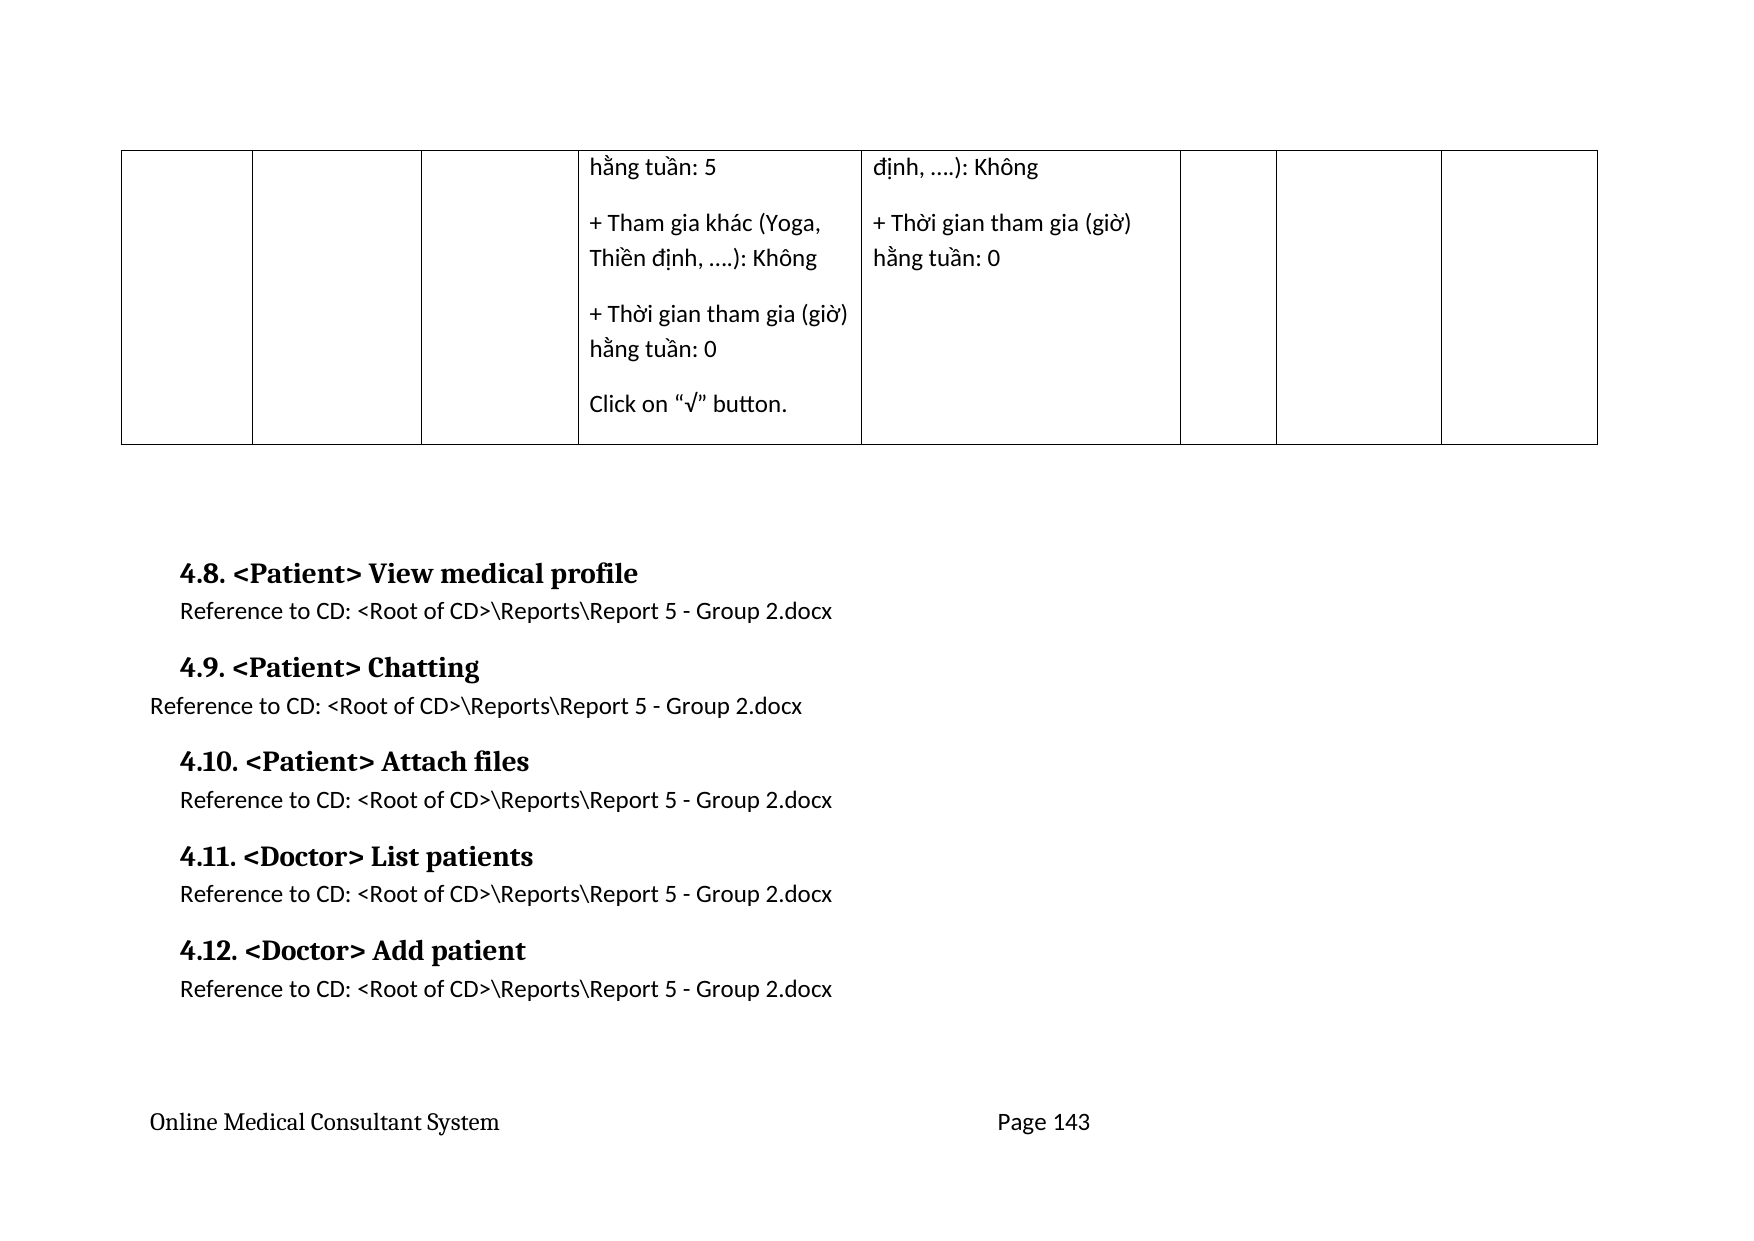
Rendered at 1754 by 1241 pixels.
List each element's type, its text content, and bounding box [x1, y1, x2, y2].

text Reference to CD: <Root of CD>\Reports\Report 5 - Group 2.docx [150, 878, 1604, 909]
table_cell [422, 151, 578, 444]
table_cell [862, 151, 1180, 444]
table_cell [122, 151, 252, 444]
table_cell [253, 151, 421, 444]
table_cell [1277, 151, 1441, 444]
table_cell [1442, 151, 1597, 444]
subtitle <Patient> Chatting [180, 651, 1604, 685]
subtitle <Patient> View medical profile [180, 557, 1604, 590]
subtitle <Patient> Attach files [180, 746, 1604, 779]
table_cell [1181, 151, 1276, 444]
text Reference to CD: <Root of CD>\Reports\Report 5 - Group 2.docx [150, 690, 1604, 720]
text Reference to CD: <Root of CD>\Reports\Report 5 - Group 2.docx [150, 784, 1604, 815]
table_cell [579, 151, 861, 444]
subtitle <Doctor> Add patient [180, 934, 1604, 968]
subtitle <Doctor> List patients [180, 840, 1604, 873]
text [180, 973, 1604, 1003]
text Reference to CD: <Root of CD>\Reports\Report 5 - Group 2.docx [180, 595, 1604, 626]
